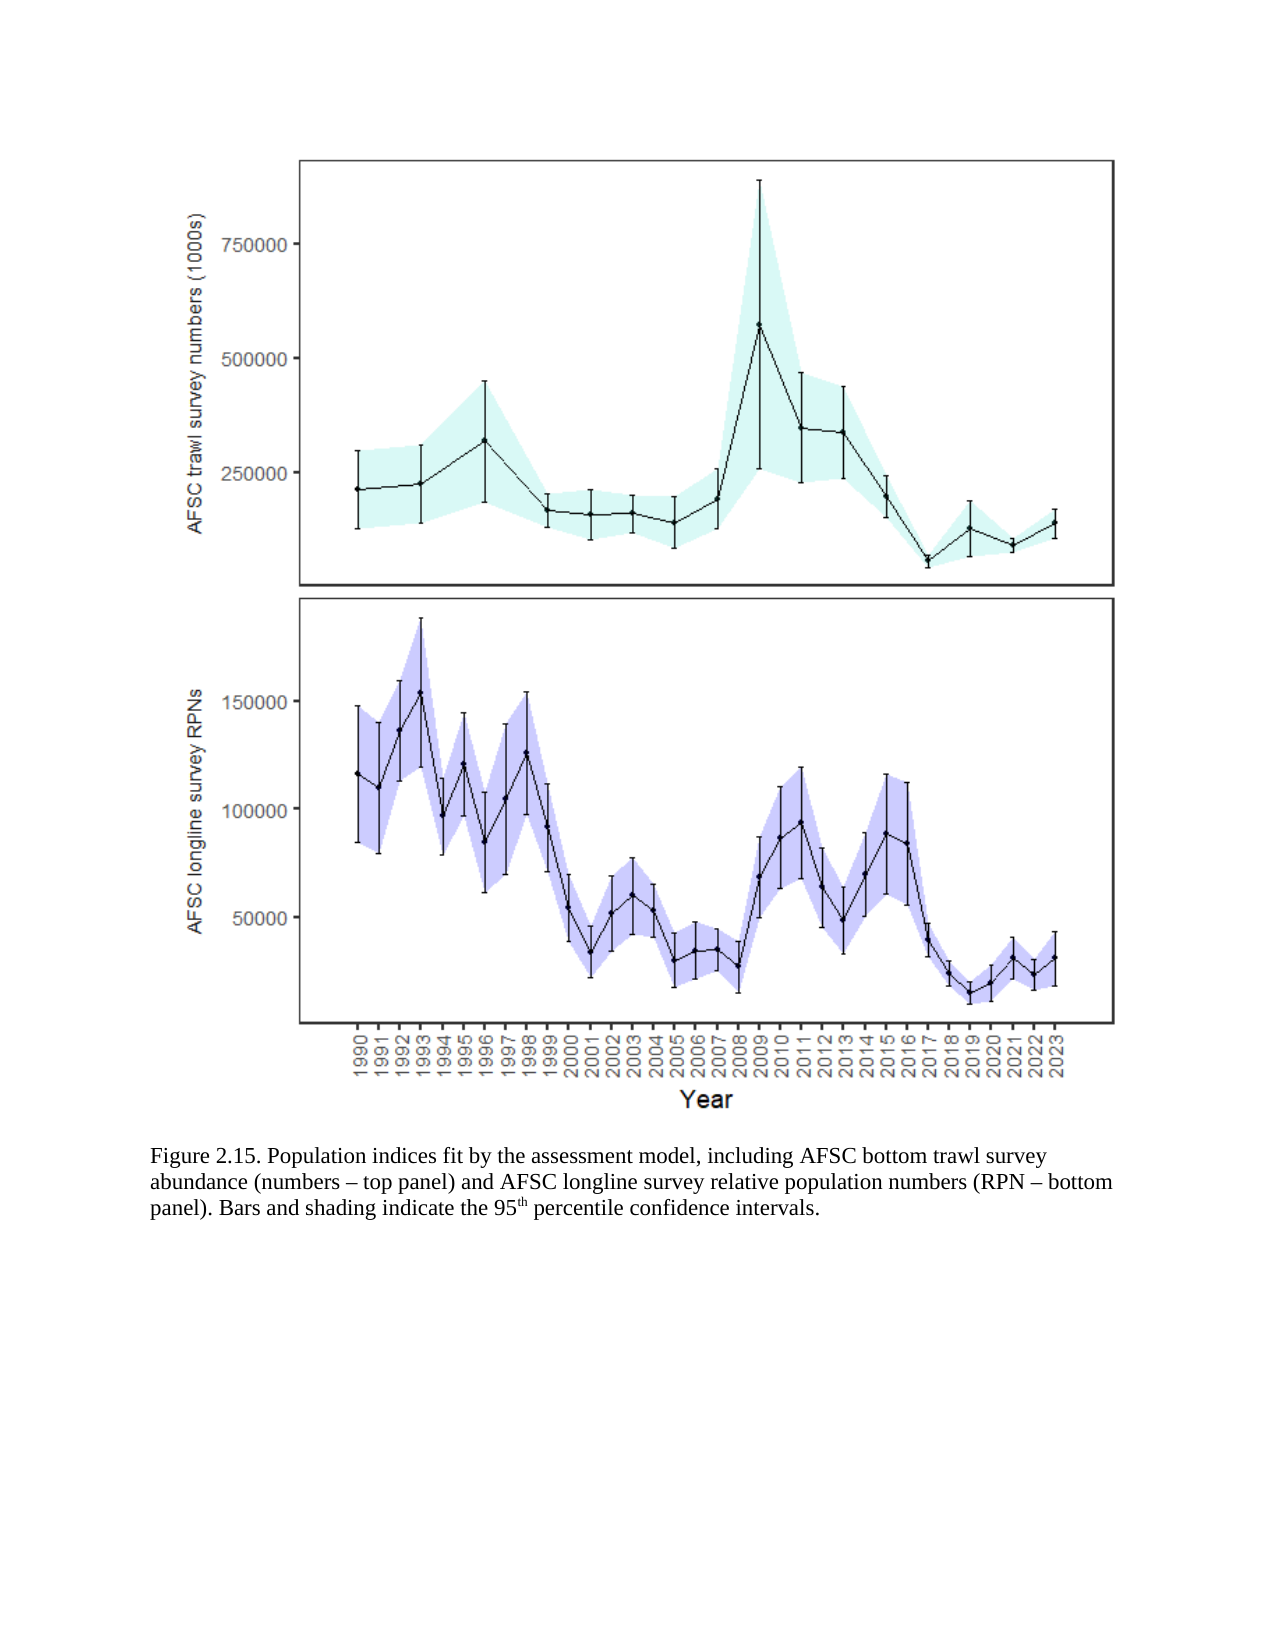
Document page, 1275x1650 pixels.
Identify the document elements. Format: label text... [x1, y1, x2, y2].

subtitle Figure 2.15. Population indices fit by the assessment model, including AFSC bottom trawl survey abundance (numbers – top panel) and AFSC longline survey relative population numbers (RPN – bottom panel). Bars and shading indicate the 95th percentile confidence intervals. [150, 1142, 1125, 1221]
picture [150, 150, 1125, 1125]
